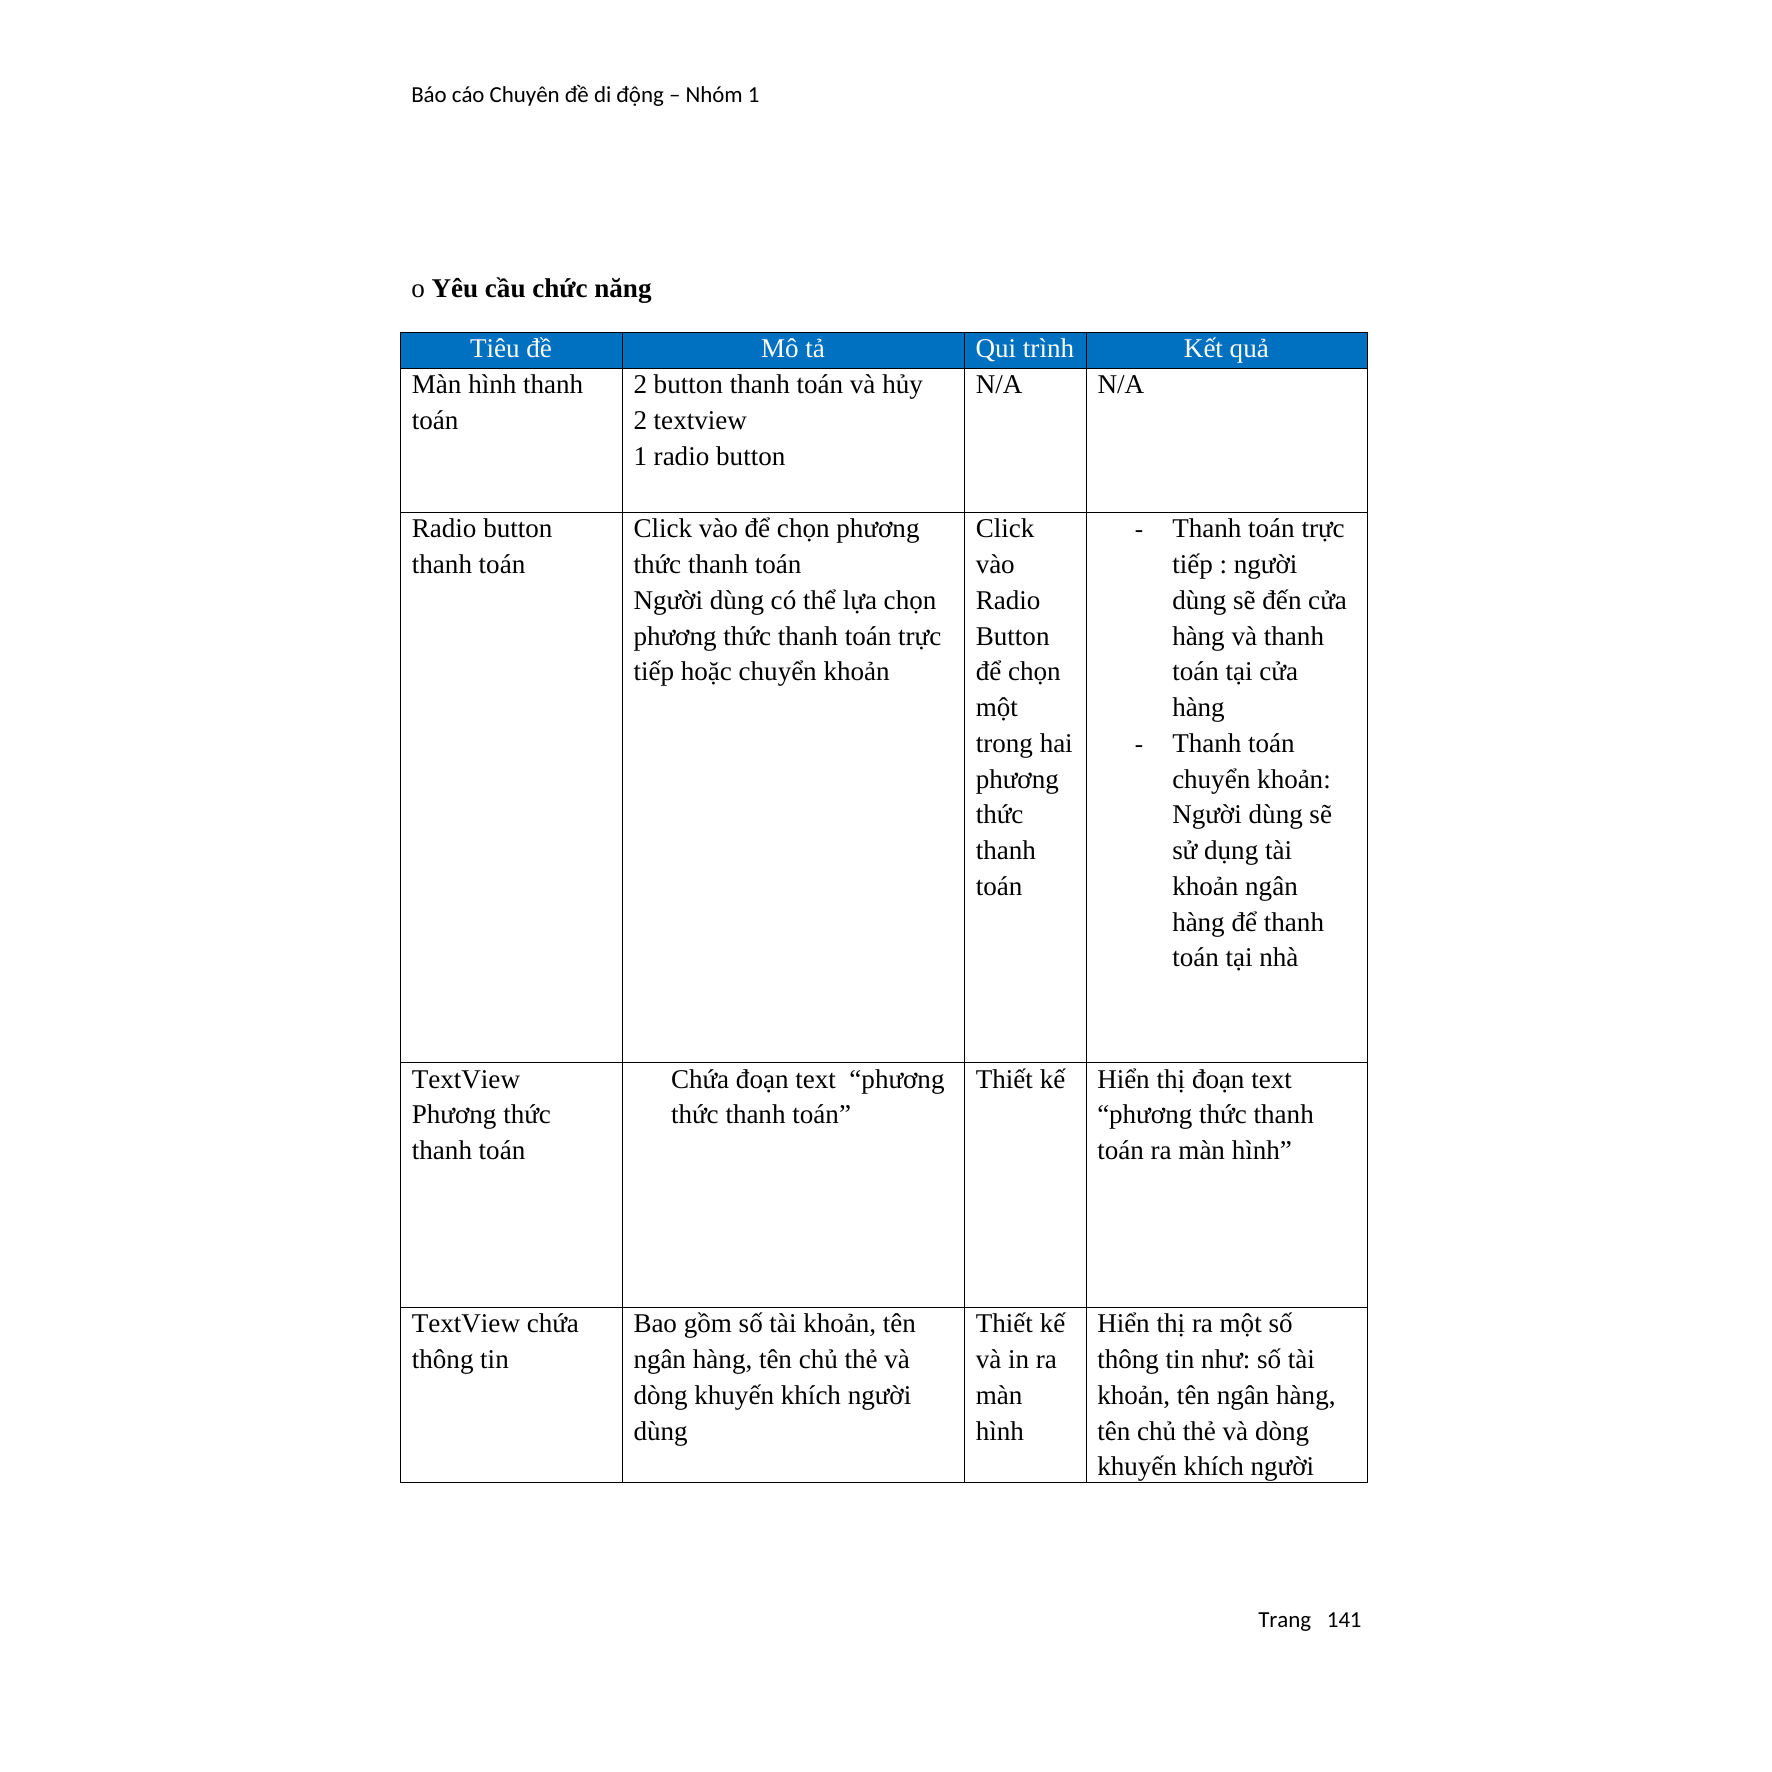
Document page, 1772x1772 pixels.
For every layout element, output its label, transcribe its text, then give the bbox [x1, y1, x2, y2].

table_cell 2 button thanh toán và hủy 2 textview 1 radio button [623, 369, 964, 512]
table_cell Thanh toán trực tiếp : người dùng sẽ đến cửa hàng và thanh toán tại cửa hàng Thanh toán chuyển khoản: Người dùng sẽ sử dụng tài khoản ngân hàng để thanh toán tại nhà [1087, 513, 1367, 1062]
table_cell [401, 1308, 622, 1482]
table_cell Click vào để chọn phương thức thanh toán Người dùng có thể lựa chọn phương thức thanh toán trực tiếp hoặc chuyển khoản [623, 513, 964, 1062]
table_header Kết quả [1087, 333, 1367, 368]
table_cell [965, 1308, 1086, 1482]
table_cell Hiển thị đoạn text “phương thức thanh toán ra màn hình” [1087, 1063, 1367, 1307]
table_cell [1087, 1308, 1367, 1482]
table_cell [623, 1308, 964, 1482]
table_cell Radio button thanh toán [401, 513, 622, 1062]
table_cell Chứa đoạn text “phương thức thanh toán” [623, 1063, 964, 1307]
table_header Mô tả [623, 333, 964, 368]
table_cell N/A [965, 369, 1086, 512]
table_header Qui trình [965, 333, 1086, 368]
table_cell N/A [1087, 369, 1367, 512]
table_cell Màn hình thanh toán [401, 369, 622, 512]
table_cell TextView Phương thức thanh toán [401, 1063, 622, 1307]
table_cell Thiết kế [965, 1063, 1086, 1307]
table_cell Click vào Radio Button để chọn một trong hai phương thức thanh toán [965, 513, 1086, 1062]
table_header Tiêu đề [401, 333, 622, 368]
text o Yêu cầu chức năng [411, 272, 1363, 303]
